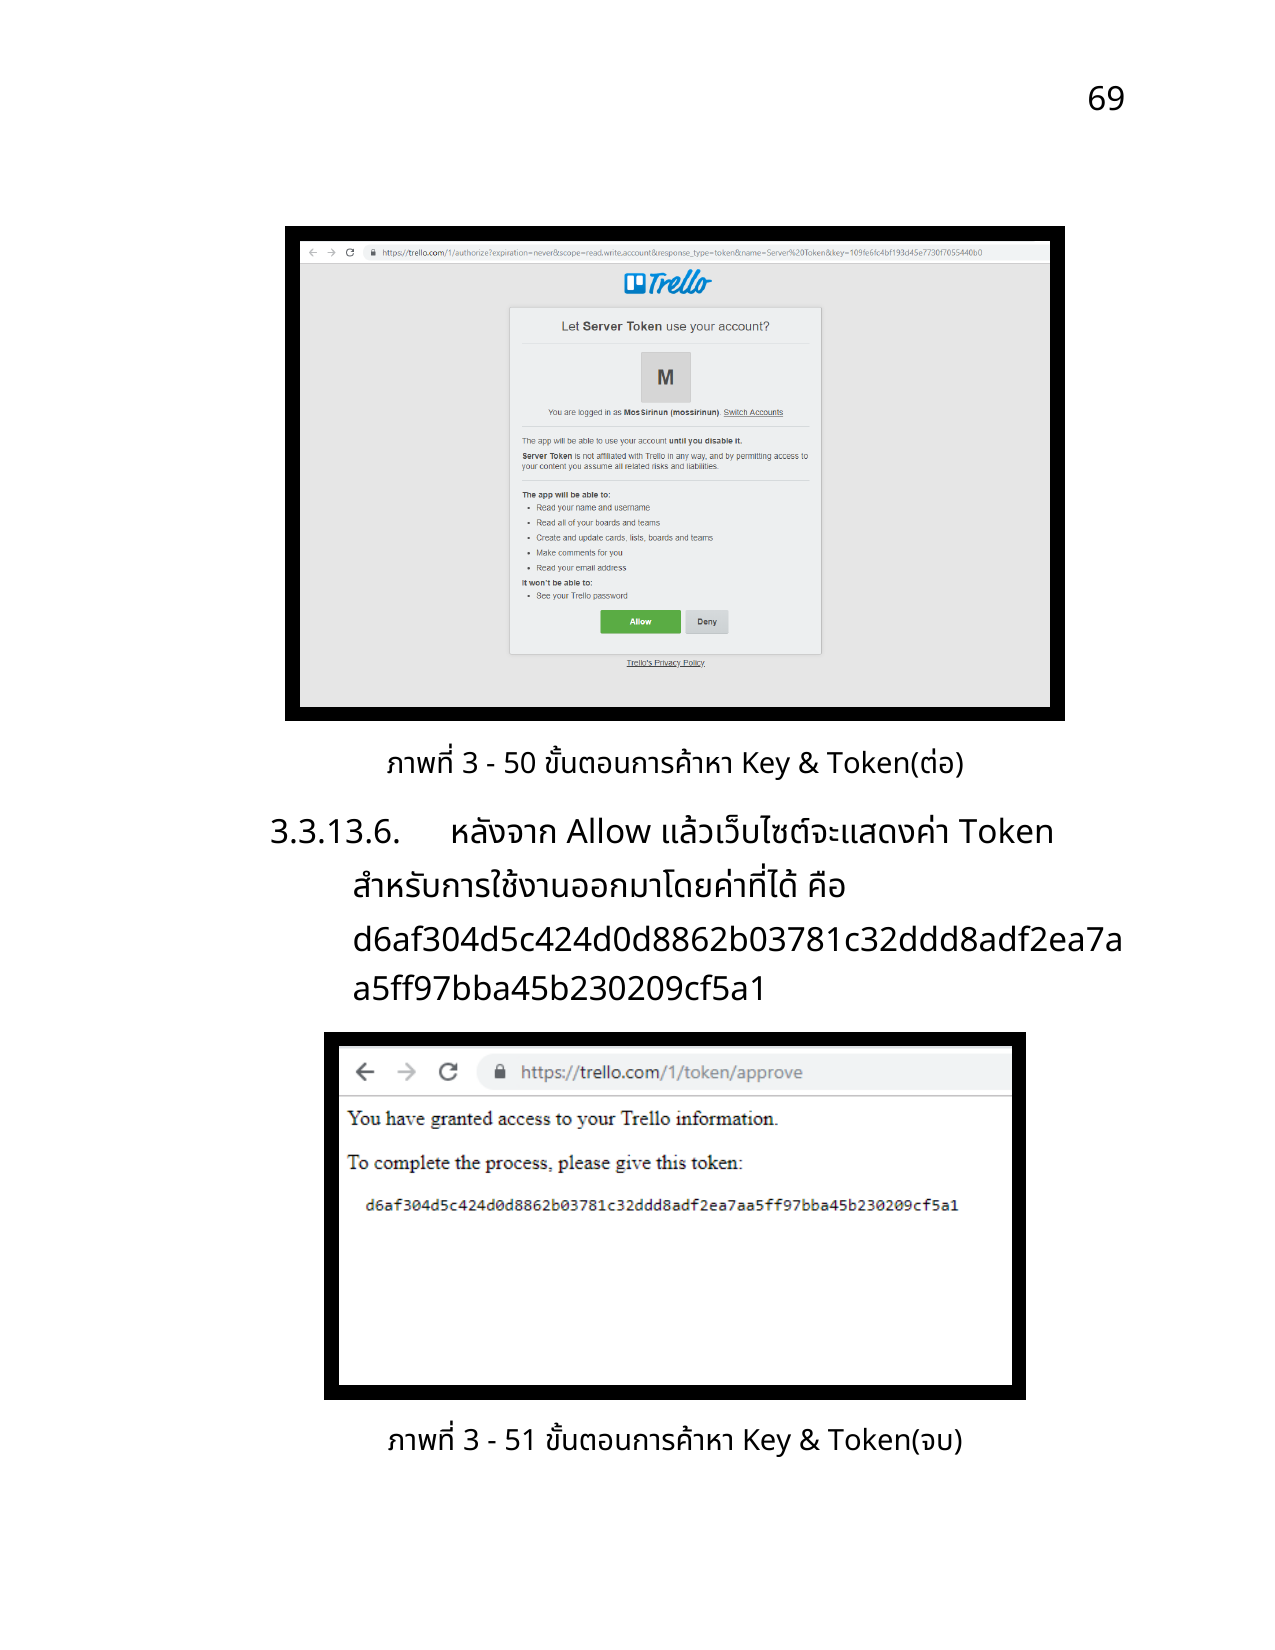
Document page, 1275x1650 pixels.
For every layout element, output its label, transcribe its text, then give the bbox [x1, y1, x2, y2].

picture [300, 241, 1050, 707]
text ภาพที่ 3 - 50 ขั้นตอนการค้าหา Key & Token(ต่อ) [225, 742, 1125, 787]
list หลังจาก Allow แล้วเว็บไซต์จะแสดงค่า Token สำหรับการใช้งานออกมาโดยค่าที่ได้ คือ d6af304d5c424d0d8862b03781c32ddd8adf2ea7aa5ff97bba45b230209cf5a1 [270, 807, 1125, 1010]
text ภาพที่ 3 - 51 ขั้นตอนการค้าหา Key & Token(จบ) [225, 1419, 1125, 1464]
picture [339, 1046, 1012, 1385]
